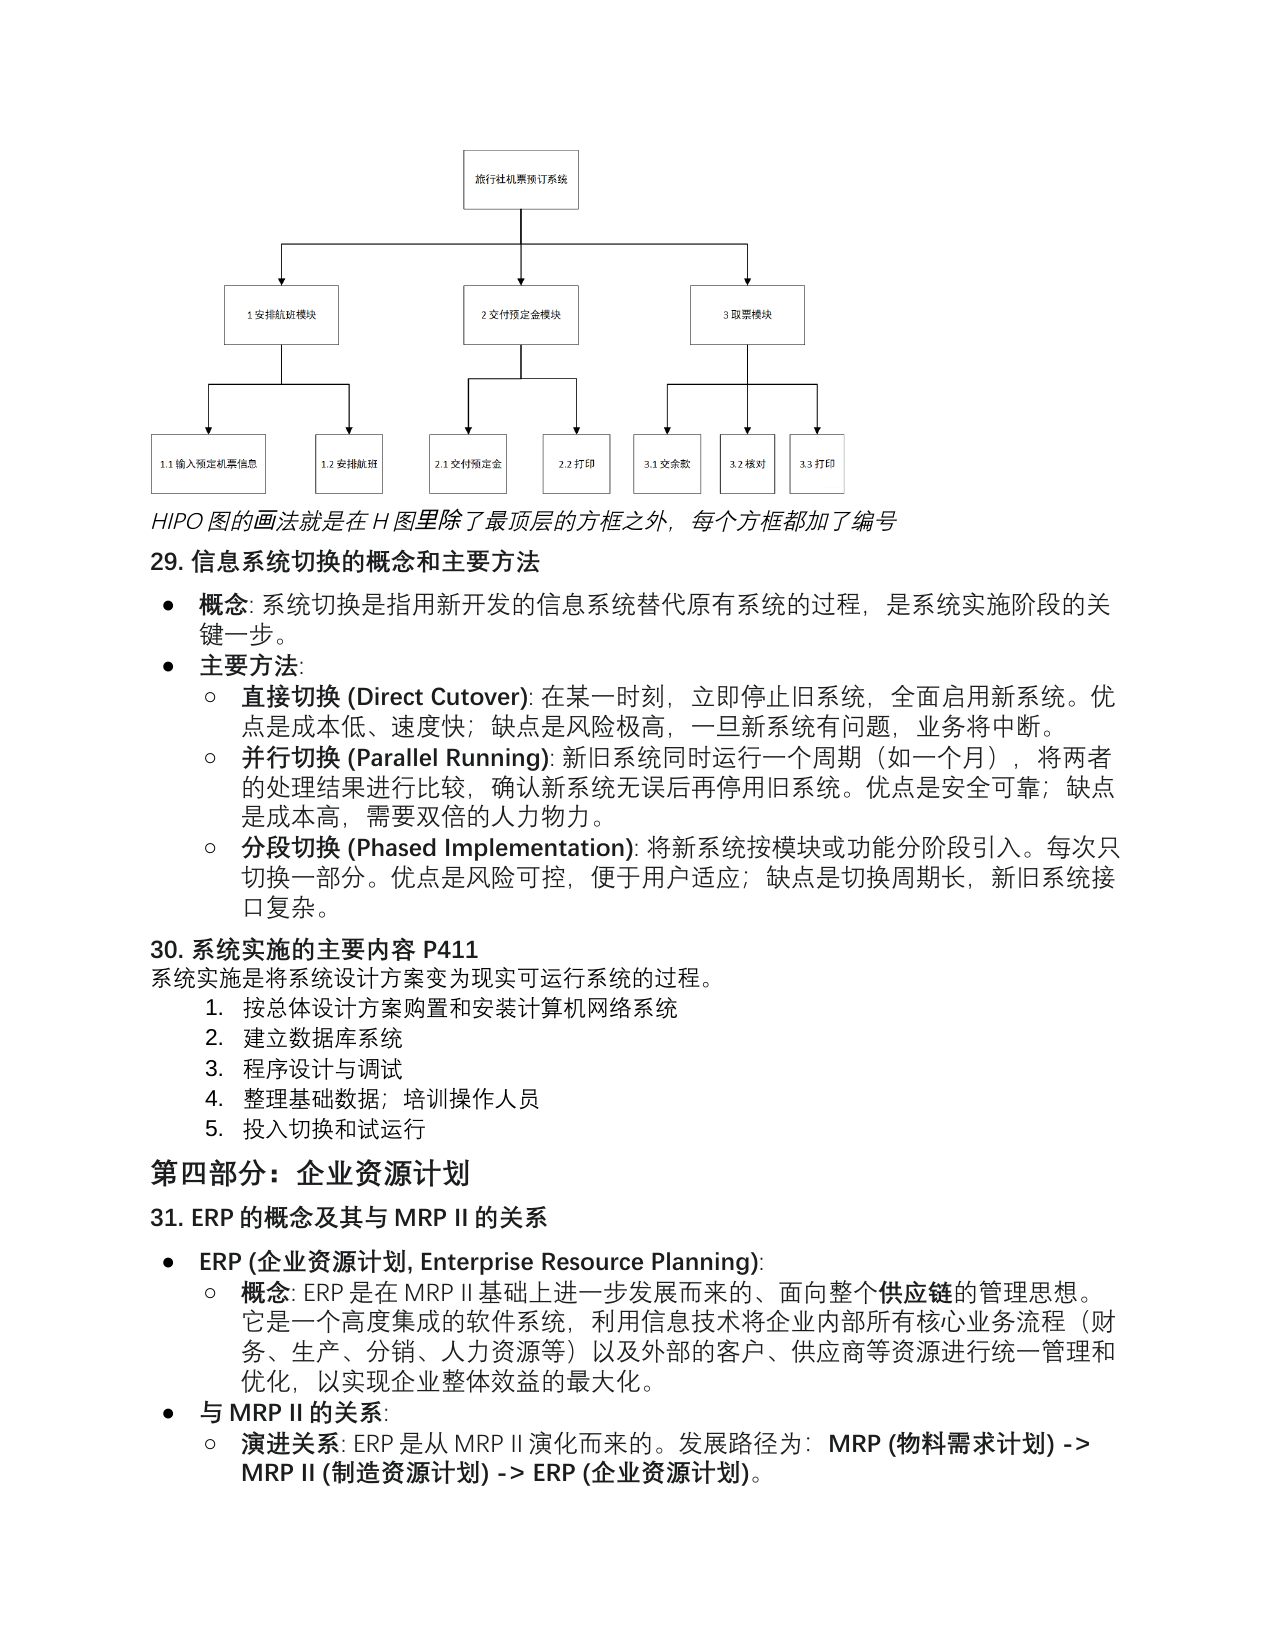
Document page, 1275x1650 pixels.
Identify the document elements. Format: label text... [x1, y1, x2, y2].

text HIPO图的画法就是在H图里除了最顶层的方框之外，每个方框都加了编号 [150, 509, 1125, 533]
list 直接切换 (Direct Cutover): 在某一时刻，立即停止旧系统，全面启用新系统。优点是成本低、速度快；缺点是风险极高，一旦新系统有问题，业务将中断。 [203, 683, 1125, 740]
list 整理基础数据；培训操作人员 [205, 1085, 1125, 1112]
text 29. 信息系统切换的概念和主要方法 [150, 549, 1125, 575]
list 建立数据库系统 [205, 1024, 1125, 1051]
list 概念: 系统切换是指用新开发的信息系统替代原有系统的过程，是系统实施阶段的关键一步。 [161, 591, 1125, 648]
list ERP (企业资源计划, Enterprise Resource Planning): [161, 1248, 1125, 1275]
list 程序设计与调试 [205, 1054, 1125, 1081]
list 投入切换和试运行 [205, 1115, 1125, 1142]
picture [150, 150, 845, 494]
list 概念: ERP是在MRP II基础上进一步发展而来的、面向整个供应链的管理思想。它是一个高度集成的软件系统，利用信息技术将企业内部所有核心业务流程（财务、生产、分销、人力资源等）以及外部的客户、供应商等资源进行统一管理和优化，以实现企业整体效益的最大化。 [203, 1279, 1125, 1395]
subtitle 第四部分：企业资源计划 [150, 1158, 1125, 1189]
text 30. 系统实施的主要内容 P411 [150, 937, 1125, 963]
list 主要方法: [161, 652, 1125, 679]
list 分段切换 (Phased Implementation): 将新系统按模块或功能分阶段引入。每次只切换一部分。优点是风险可控，便于用户适应；缺点是切换周期长，新旧系统接口复杂。 [203, 834, 1125, 921]
text 31. ERP的概念及其与MRP II的关系 [150, 1205, 1125, 1231]
list 按总体设计方案购置和安装计算机网络系统 [205, 994, 1125, 1021]
list 并行切换 (Parallel Running): 新旧系统同时运行一个周期（如一个月），将两者的处理结果进行比较，确认新系统无误后再停用旧系统。优点是安全可靠；缺点是成本高，需要双倍的人力物力。 [203, 744, 1125, 830]
list 演进关系: ERP是从MRP II演化而来的。发展路径为：MRP (物料需求计划) -> MRP II (制造资源计划) -> ERP (企业资源计划)。 [203, 1430, 1125, 1487]
text 系统实施是将系统设计方案变为现实可运行系统的过程。 [150, 967, 1125, 990]
list 与MRP II的关系: [161, 1399, 1125, 1426]
